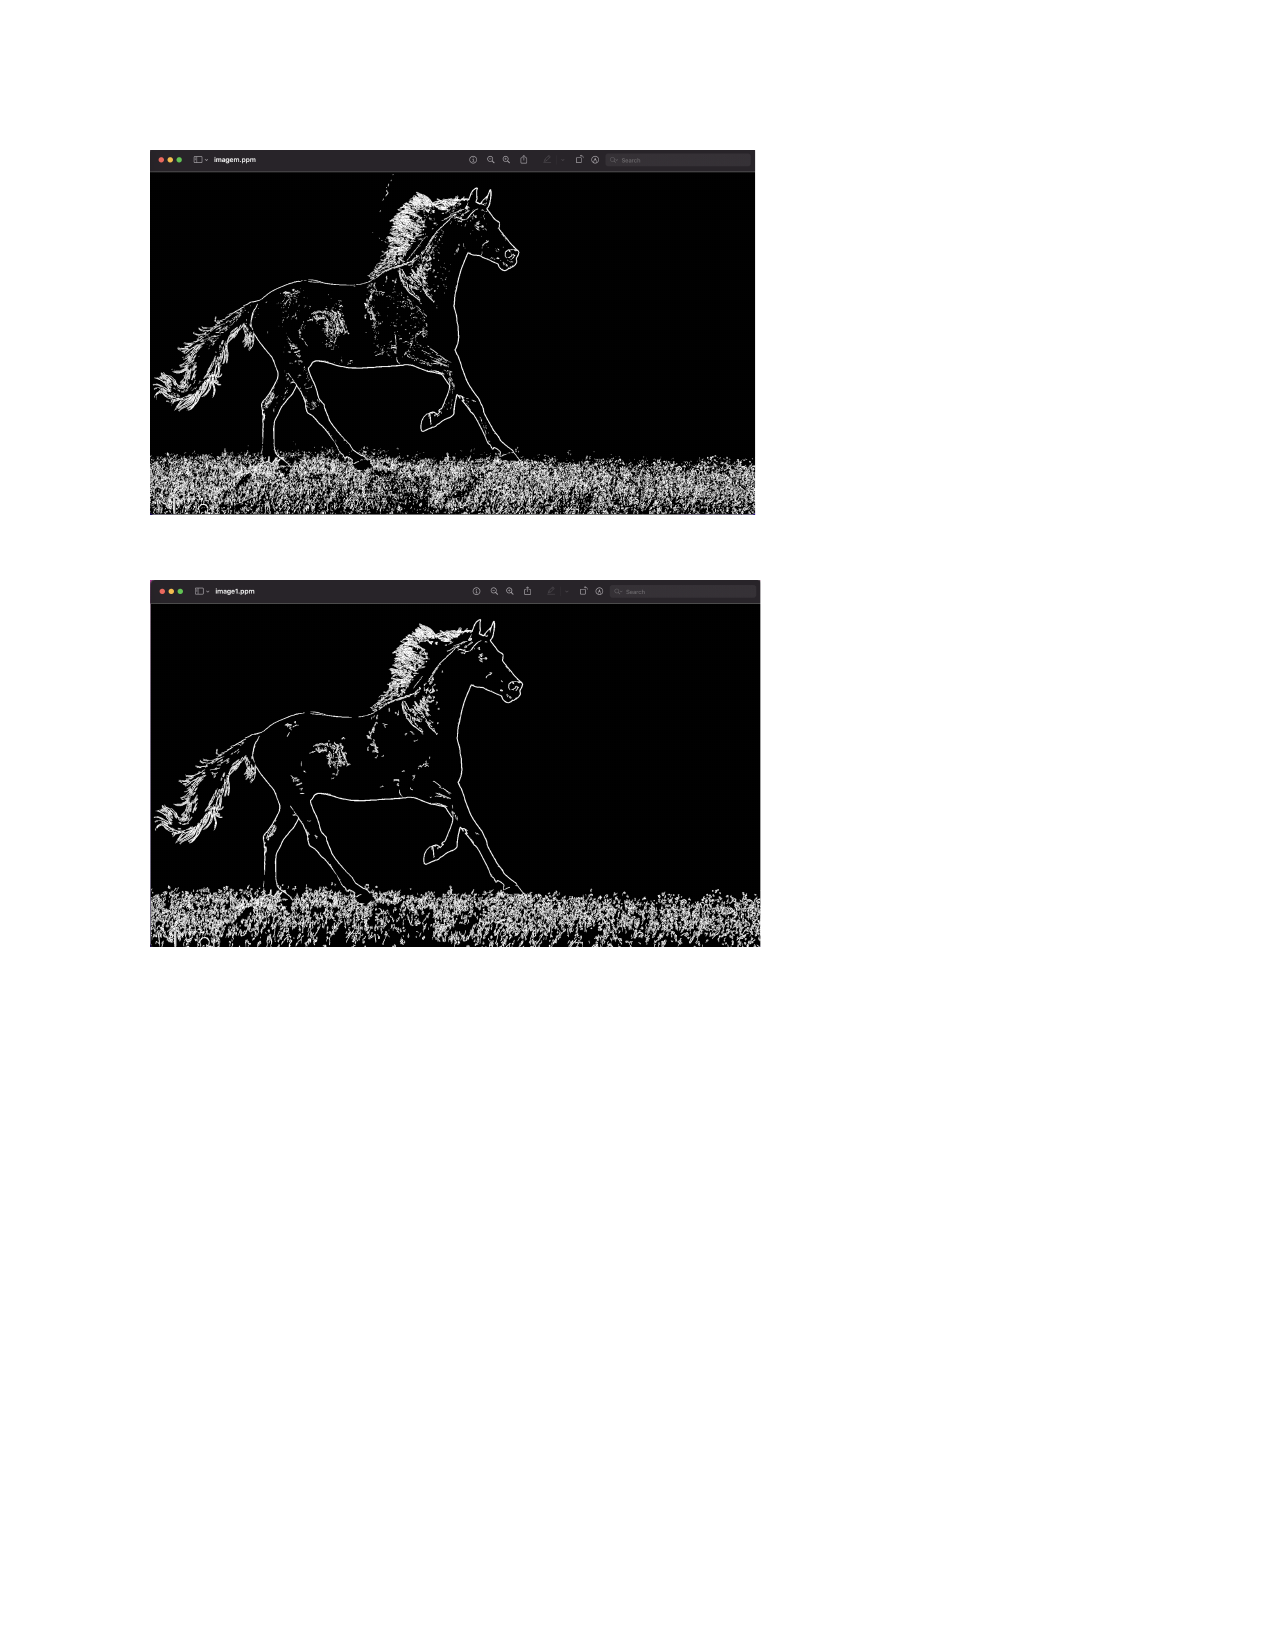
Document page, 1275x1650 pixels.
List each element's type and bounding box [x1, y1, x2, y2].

picture [150, 580, 761, 947]
picture [150, 150, 755, 515]
